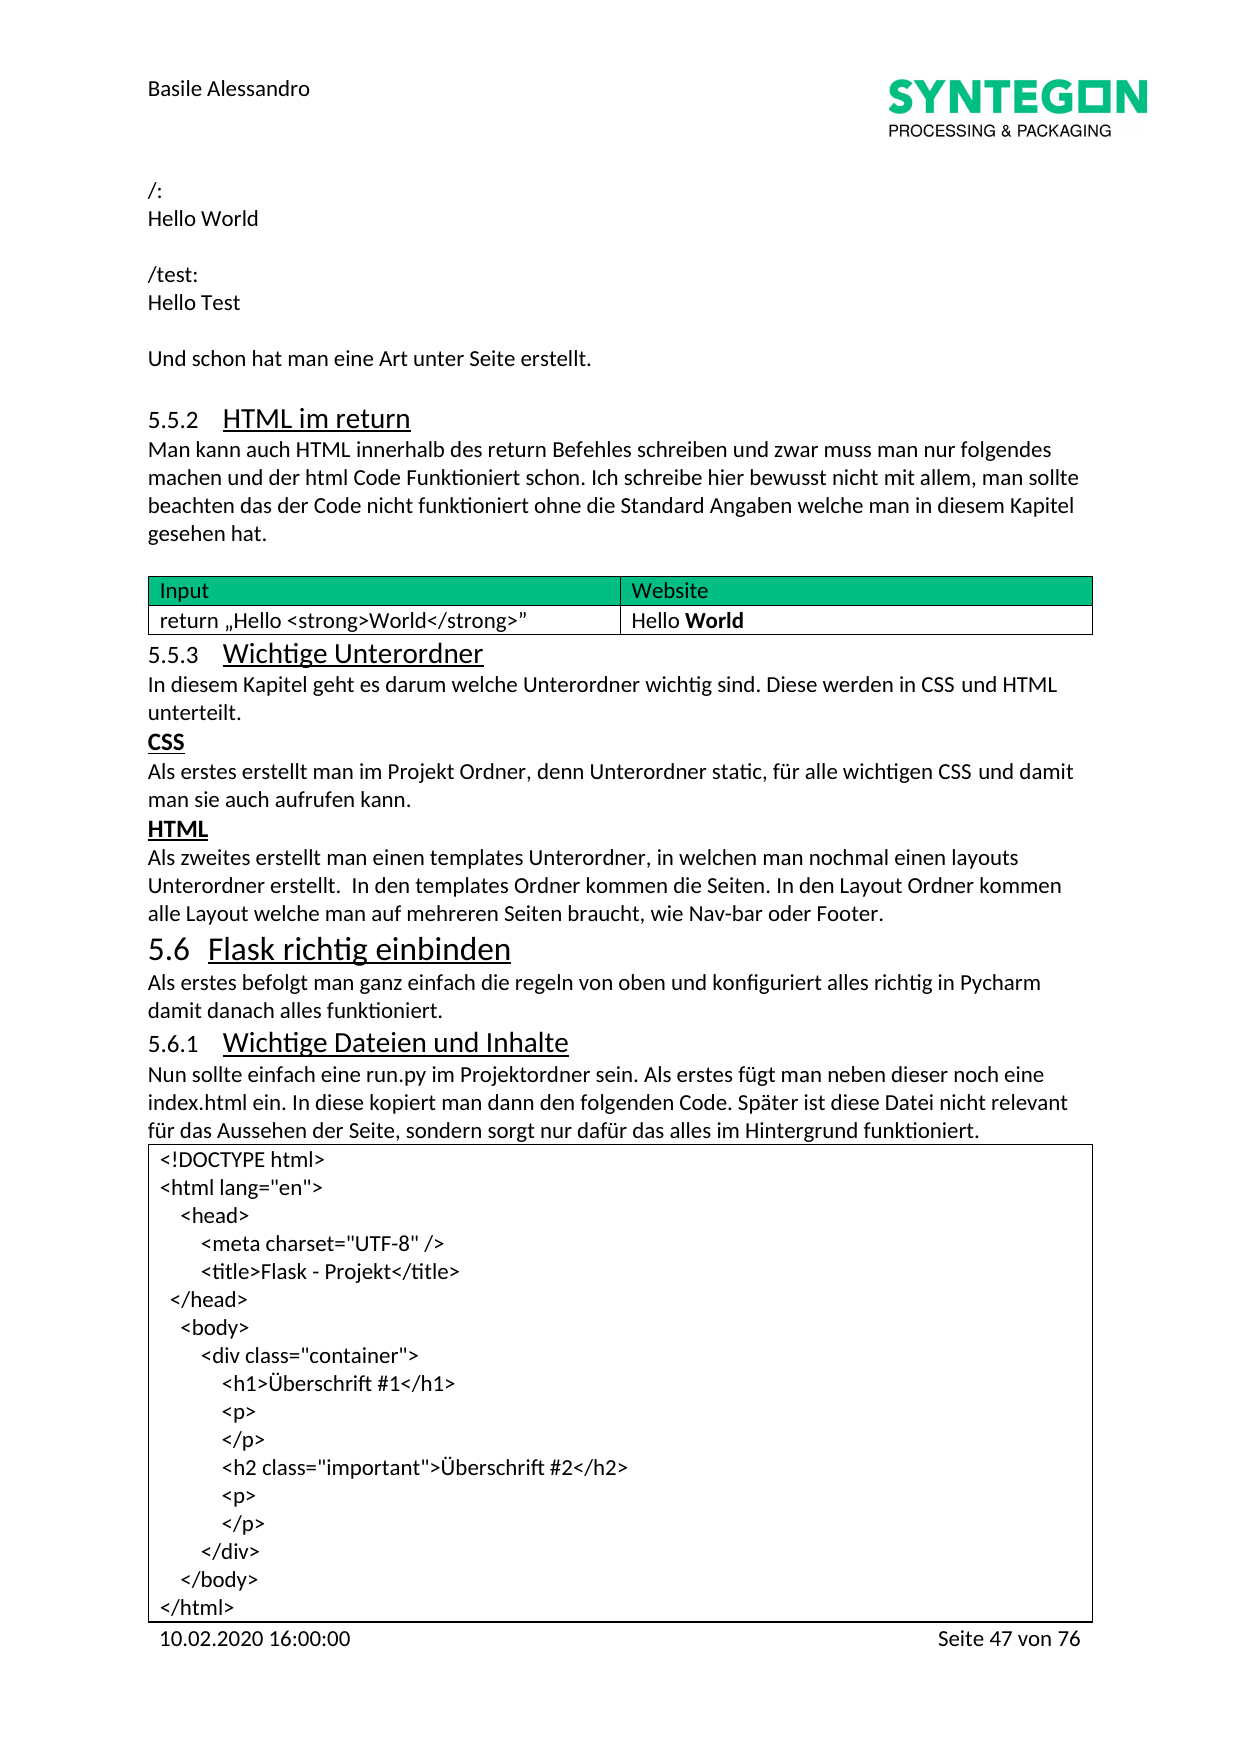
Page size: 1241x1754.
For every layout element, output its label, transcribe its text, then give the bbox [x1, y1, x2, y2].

text Als erstes befolgt man ganz einfach die regeln von oben und konfiguriert alles richtig in Pycharm damit danach alles funktioniert. [148, 968, 1092, 1024]
text Wichtige Dateien und Inhalte [148, 1024, 1092, 1060]
text HTML im return [148, 400, 1092, 436]
text Flask richtig einbinden [148, 928, 1092, 968]
text /: [148, 176, 1092, 204]
text HTML [148, 813, 1092, 843]
table_header Website [621, 577, 1092, 605]
table_header <!DOCTYPE html> <html lang="en"> <head> <meta charset="UTF-8" /> <title>Flask - Projekt</title> </head> <body> <div class="container"> <h1>Überschrift #1</h1> <p> </p> <h2 class="important">Überschrift #2</h2> <p> </p> </div> </body> </html> [149, 1145, 1092, 1621]
table_header Input [149, 577, 620, 605]
picture [889, 75, 1149, 139]
text Als zweites erstellt man einen templates Unterordner, in welchen man nochmal einen layouts Unterordner erstellt. In den templates Ordner kommen die Seiten. In den Layout Ordner kommen alle Layout welche man auf mehreren Seiten braucht, wie Nav-bar oder Footer. [148, 843, 1092, 928]
text Man kann auch HTML innerhalb des return Befehles schreiben und zwar muss man nur folgendes machen und der html Code Funktioniert schon. Ich schreibe hier bewusst nicht mit allem, man sollte beachten das der Code nicht funktioniert ohne die Standard Angaben welche man in diesem Kapitel gesehen hat. [148, 436, 1092, 548]
text In diesem Kapitel geht es darum welche Unterordner wichtig sind. Diese werden in CSS und HTML unterteilt. [148, 670, 1092, 726]
table_cell Hello World [621, 606, 1092, 634]
text Wichtige Unterordner [148, 635, 1092, 670]
text Nun sollte einfach eine run.py im Projektordner sein. Als erstes fügt man neben dieser noch eine index.html ein. In diese kopiert man dann den folgenden Code. Später ist diese Datei nicht relevant für das Aussehen der Seite, sondern sorgt nur dafür das alles im Hintergrund funktioniert. [148, 1060, 1092, 1144]
text Und schon hat man eine Art unter Seite erstellt. [148, 344, 1092, 372]
text Hello World [148, 204, 1092, 232]
text Hello Test [148, 288, 1092, 316]
text /test: [148, 260, 1092, 288]
text Als erstes erstellt man im Projekt Ordner, denn Unterordner static, für alle wichtigen CSS und damit man sie auch aufrufen kann. [148, 757, 1092, 813]
table_cell return „Hello <strong>World</strong>” [149, 606, 620, 634]
text CSS [148, 726, 1092, 757]
